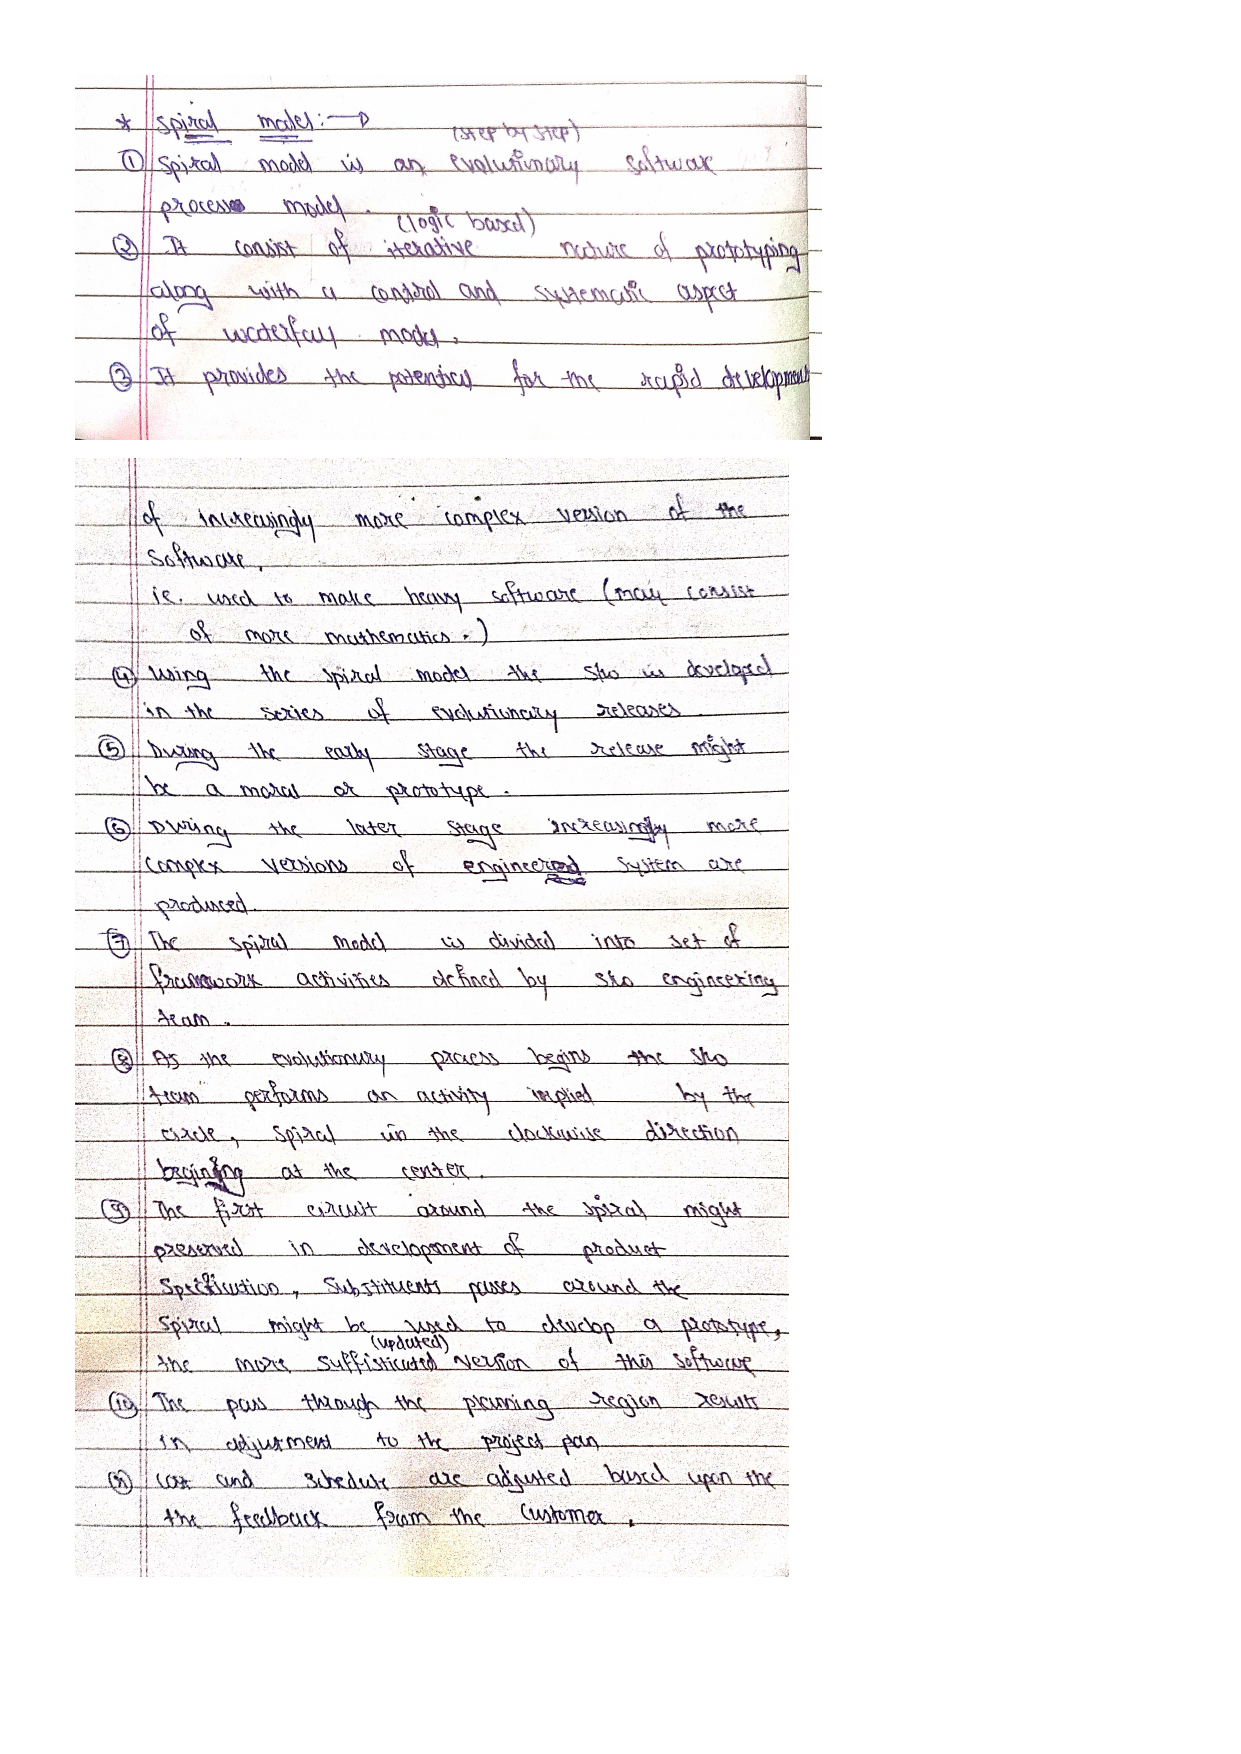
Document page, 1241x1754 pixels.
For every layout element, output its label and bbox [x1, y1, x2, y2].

picture [75, 458, 789, 1577]
picture [75, 75, 822, 440]
